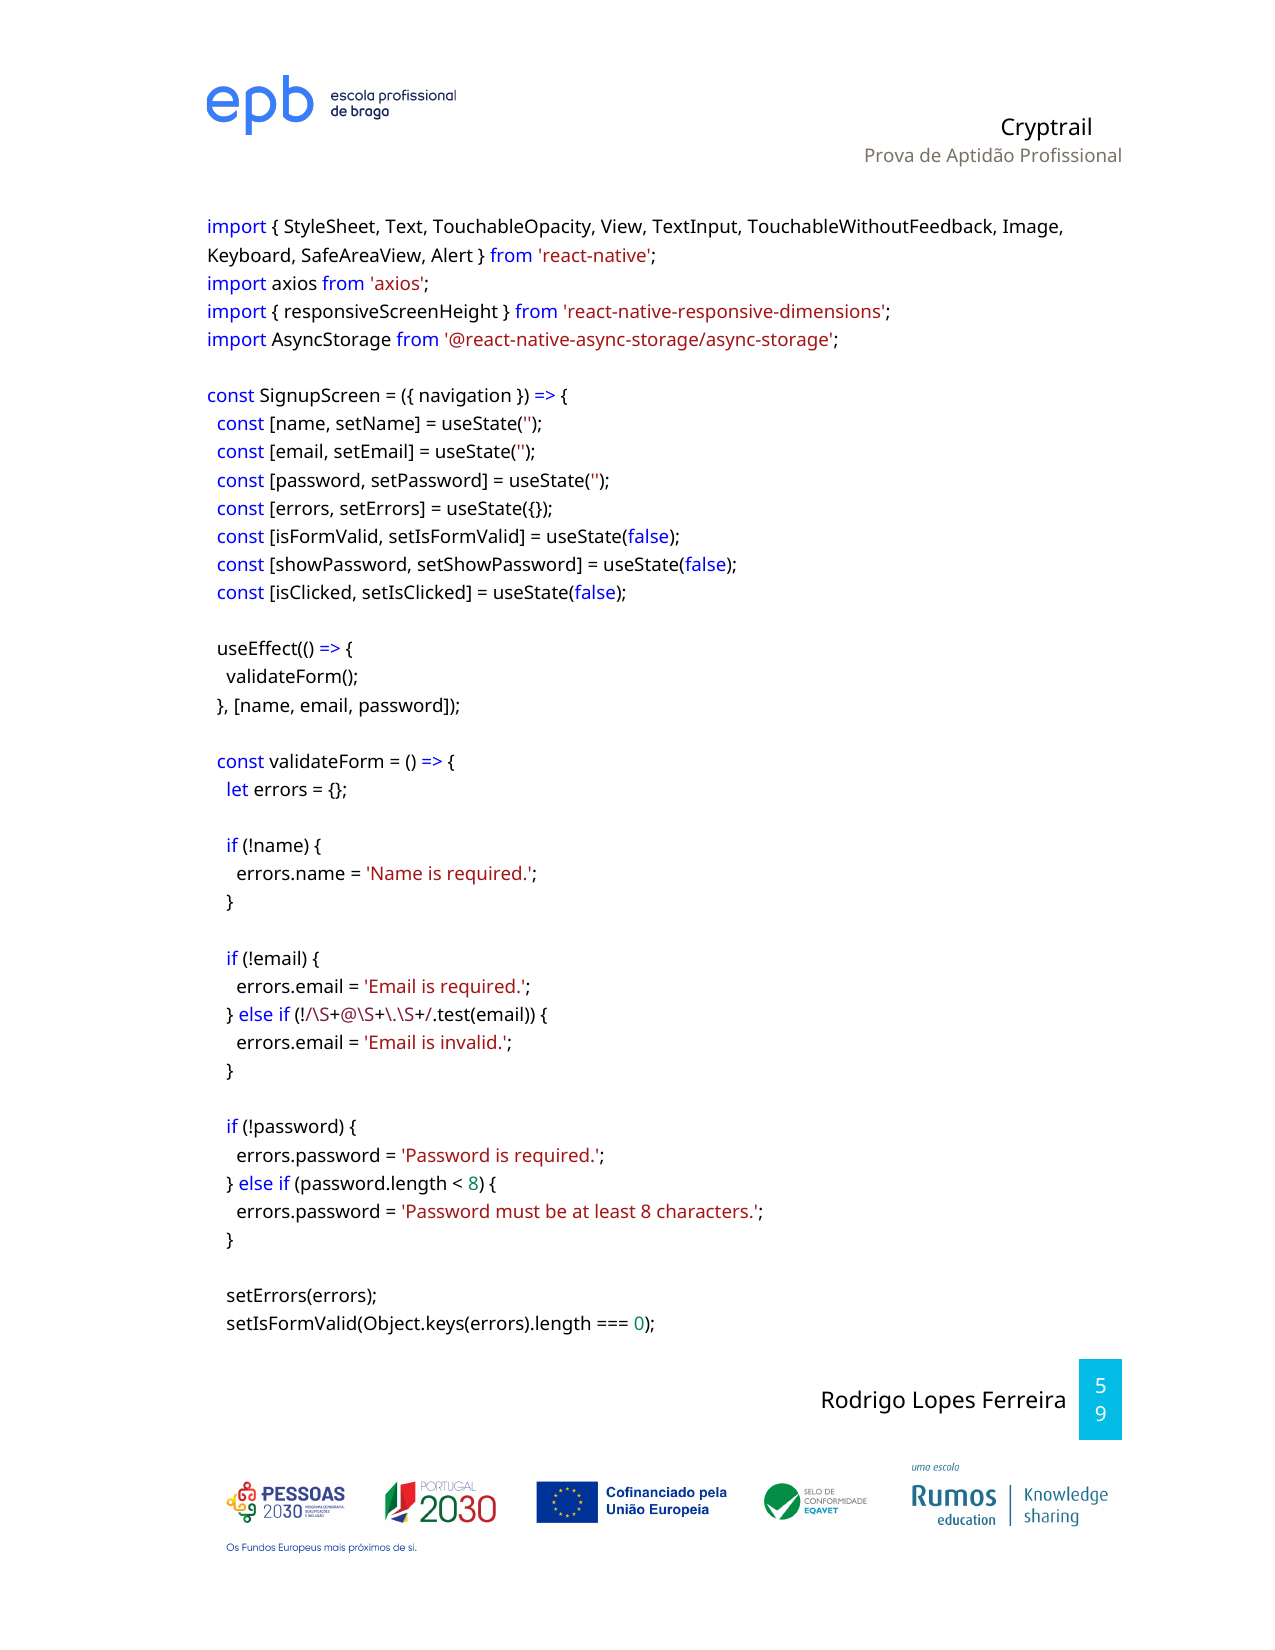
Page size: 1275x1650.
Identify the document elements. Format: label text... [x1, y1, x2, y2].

text const SignupScreen = ({ navigation }) => { [207, 380, 1122, 408]
text } else if (password.length < 8) { [207, 1167, 1122, 1196]
text if (!name) { [207, 830, 1122, 858]
text errors.email = 'Email is invalid.'; [207, 1027, 1122, 1055]
text import { responsiveScreenHeight } from 'react-native-responsive-dimensions'; [207, 296, 1122, 324]
text if (!email) { [207, 942, 1122, 971]
text const validateForm = () => { [207, 746, 1122, 774]
text errors.email = 'Email is required.'; [207, 971, 1122, 999]
text errors.password = 'Password is required.'; [207, 1139, 1122, 1167]
text } [207, 1055, 1122, 1083]
text errors.password = 'Password must be at least 8 characters.'; [207, 1196, 1122, 1224]
text } [207, 1224, 1122, 1252]
text if (!password) { [207, 1111, 1122, 1139]
picture [206, 1452, 1128, 1562]
text setErrors(errors); [207, 1280, 1122, 1308]
text const [name, setName] = useState(''); [207, 408, 1122, 436]
picture [206, 75, 456, 135]
text let errors = {}; [207, 774, 1122, 802]
text errors.name = 'Name is required.'; [207, 858, 1122, 886]
text } [207, 886, 1122, 914]
text }, [name, email, password]); [207, 689, 1122, 717]
text const [showPassword, setShowPassword] = useState(false); [207, 549, 1122, 577]
text } else if (!/\S+@\S+\.\S+/.test(email)) { [207, 999, 1122, 1027]
text useEffect(() => { [207, 633, 1122, 661]
text setIsFormValid(Object.keys(errors).length === 0); [207, 1308, 1122, 1336]
text const [errors, setErrors] = useState({}); [207, 492, 1122, 521]
text import { StyleSheet, Text, TouchableOpacity, View, TextInput, TouchableWithoutFeedback, Image, Keyboard, SafeAreaView, Alert } from 'react-native'; [207, 211, 1122, 267]
text import AsyncStorage from '@react-native-async-storage/async-storage'; [207, 324, 1122, 352]
text validateForm(); [207, 661, 1122, 689]
text import axios from 'axios'; [207, 267, 1122, 296]
text const [password, setPassword] = useState(''); [207, 464, 1122, 492]
text const [email, setEmail] = useState(''); [207, 436, 1122, 464]
text const [isFormValid, setIsFormValid] = useState(false); [207, 521, 1122, 549]
text const [isClicked, setIsClicked] = useState(false); [207, 577, 1122, 605]
